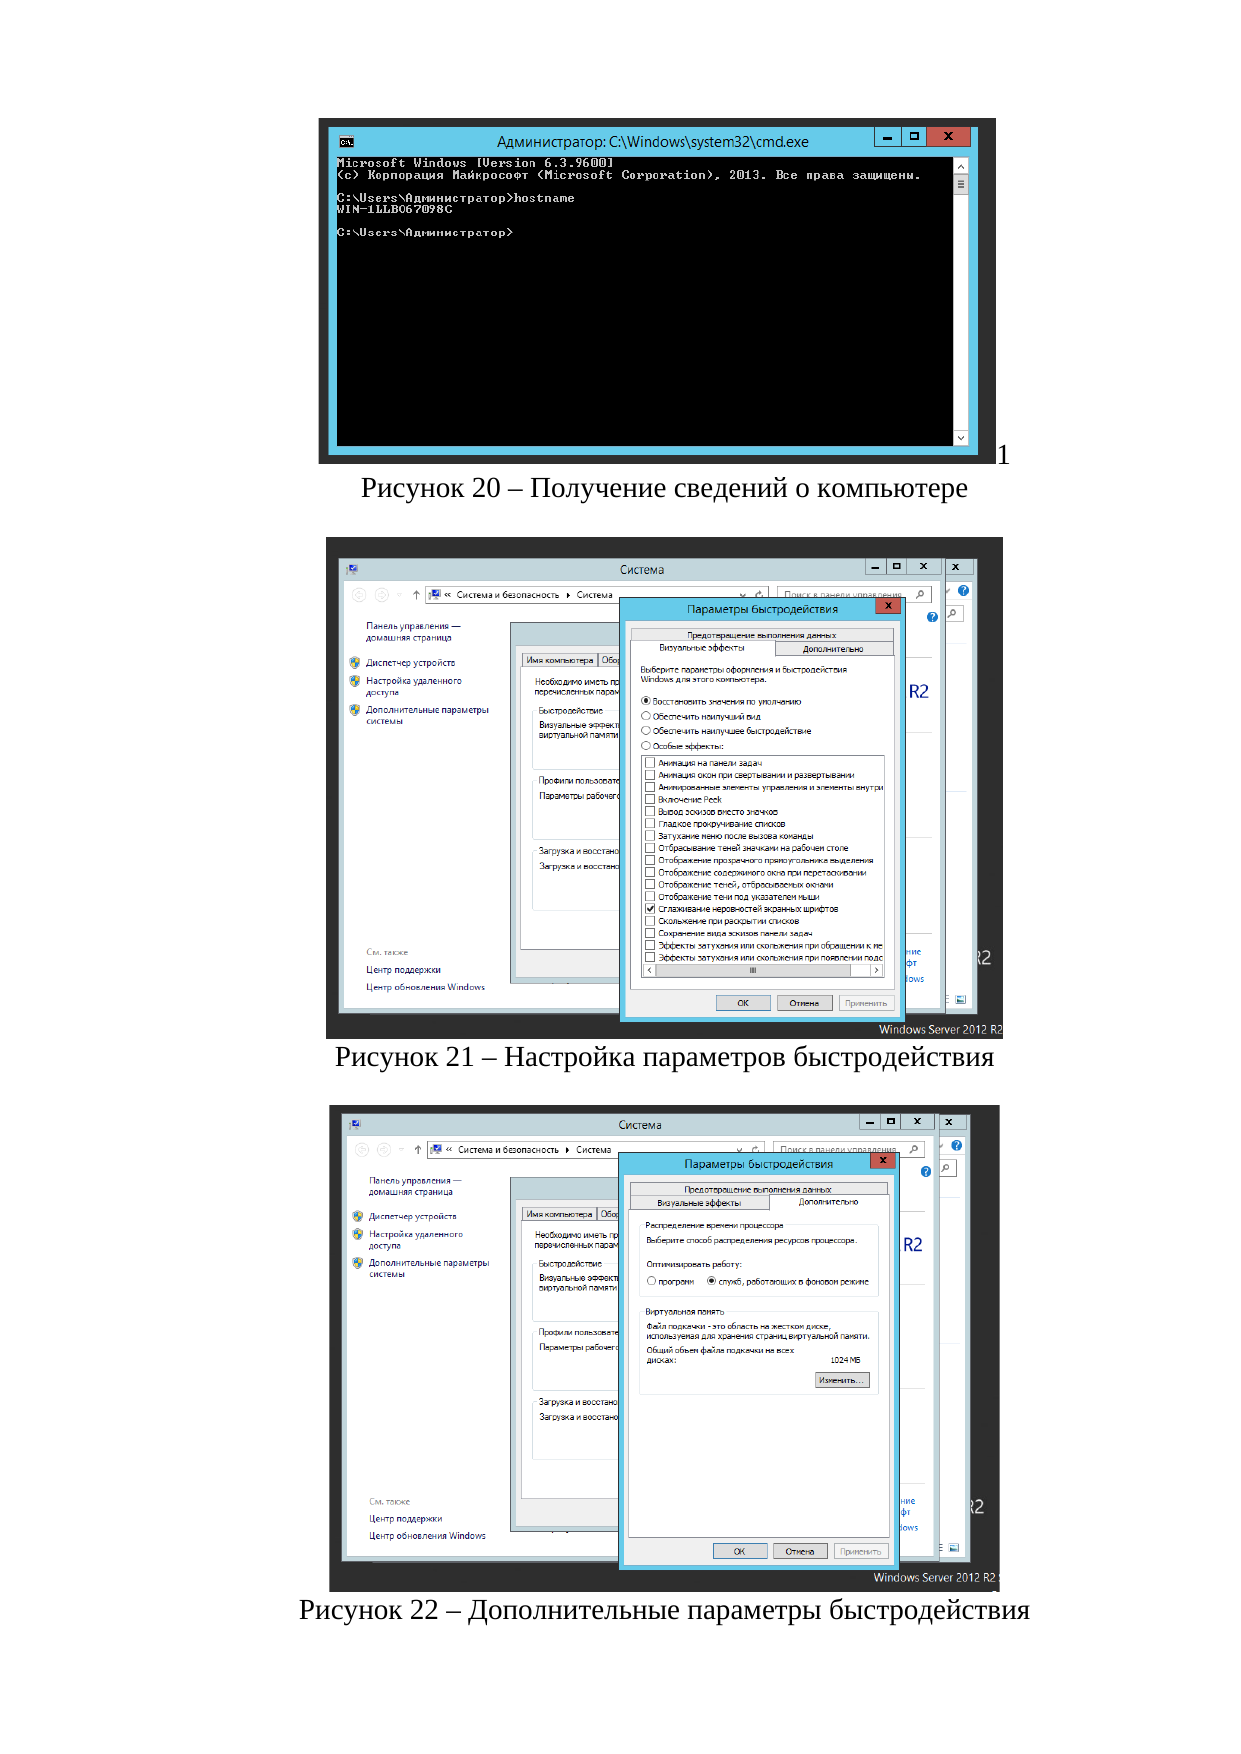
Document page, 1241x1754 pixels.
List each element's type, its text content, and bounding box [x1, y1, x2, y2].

text Рисунок 22 – Дополнительные параметры быстродействия [177, 1592, 1152, 1626]
text Рисунок 21 – Настройка параметров быстродействия [177, 1039, 1152, 1072]
picture [329, 1105, 1000, 1592]
picture [326, 537, 1003, 1039]
text Рисунок 20 – Получение сведений о компьютере [177, 470, 1152, 504]
picture [318, 118, 996, 464]
